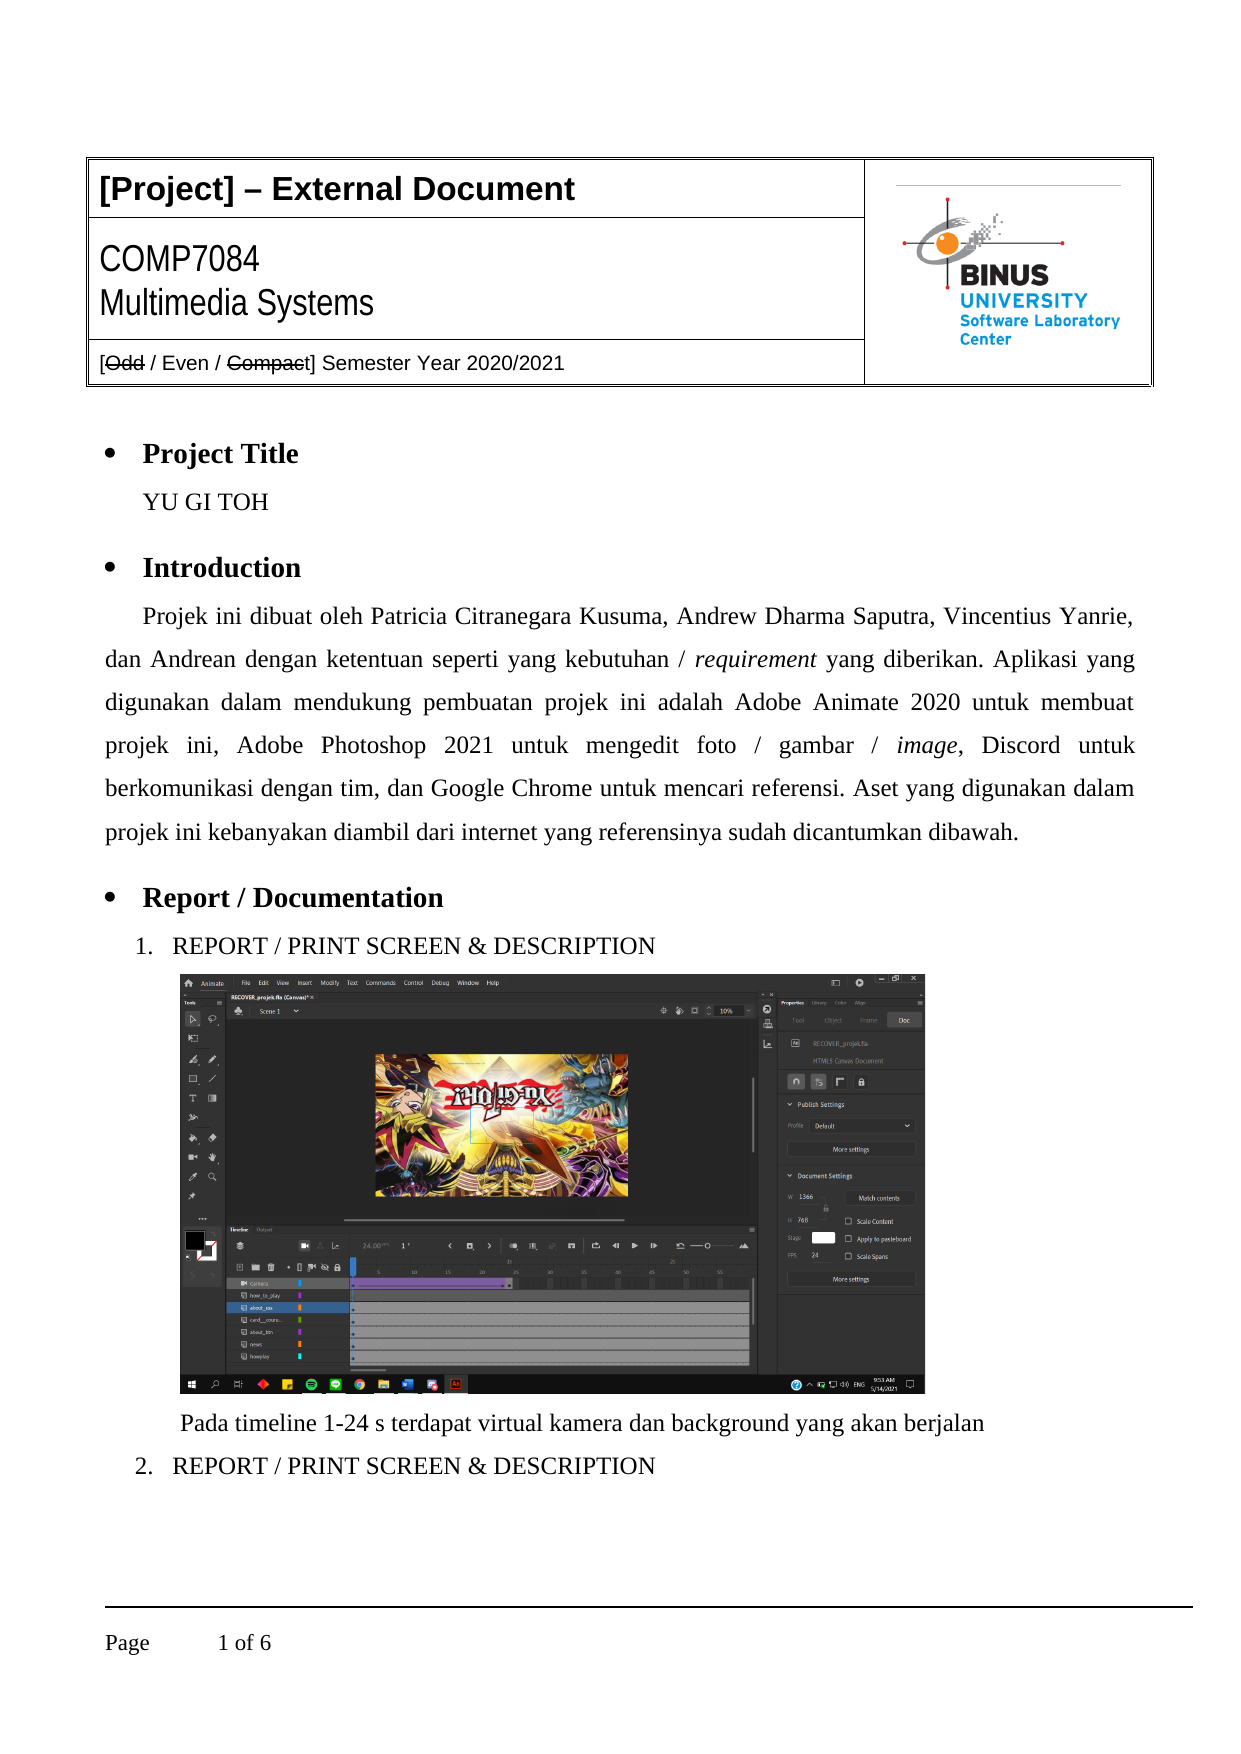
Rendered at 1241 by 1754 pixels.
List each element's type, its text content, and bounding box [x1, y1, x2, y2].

picture [180, 974, 926, 1394]
table_header [865, 160, 1151, 383]
picture [896, 185, 1121, 354]
list REPORT / PRINT SCREEN & DESCRIPTION [134, 931, 1135, 960]
list Pada timeline 1-24 s terdapat virtual kamera dan background yang akan berjalan [180, 1408, 1135, 1436]
list Project Title [105, 436, 1135, 470]
text Projek ini dibuat oleh Patricia Citranegara Kusuma, Andrew Dharma Saputra, Vincentius Yanrie, dan Andrean dengan ketentuan seperti yang kebutuhan / requirement yang diberikan. Aplikasi yang digunakan dalam mendukung pembuatan projek ini adalah Adobe Animate 2020 untuk membuat projek ini, Adobe Photoshop 2021 untuk mengedit foto / gambar / image, Discord untuk berkomunikasi dengan tim, dan Google Chrome untuk mencari referensi. Aset yang digunakan dalam projek ini kebanyakan diambil dari internet yang referensinya sudah dicantumkan dibawah. [105, 601, 1135, 845]
list Report / Documentation [105, 881, 1135, 914]
text YU GI TOH [105, 487, 1135, 515]
list Introduction [105, 551, 1135, 584]
table_cell [Odd / Even / Compact] Semester Year 2020/2021 [89, 340, 864, 383]
table_cell COMP7084 Multimedia Systems [89, 218, 864, 338]
table_header [Project] – External Document [89, 160, 864, 217]
list REPORT / PRINT SCREEN & DESCRIPTION [134, 1451, 1135, 1479]
